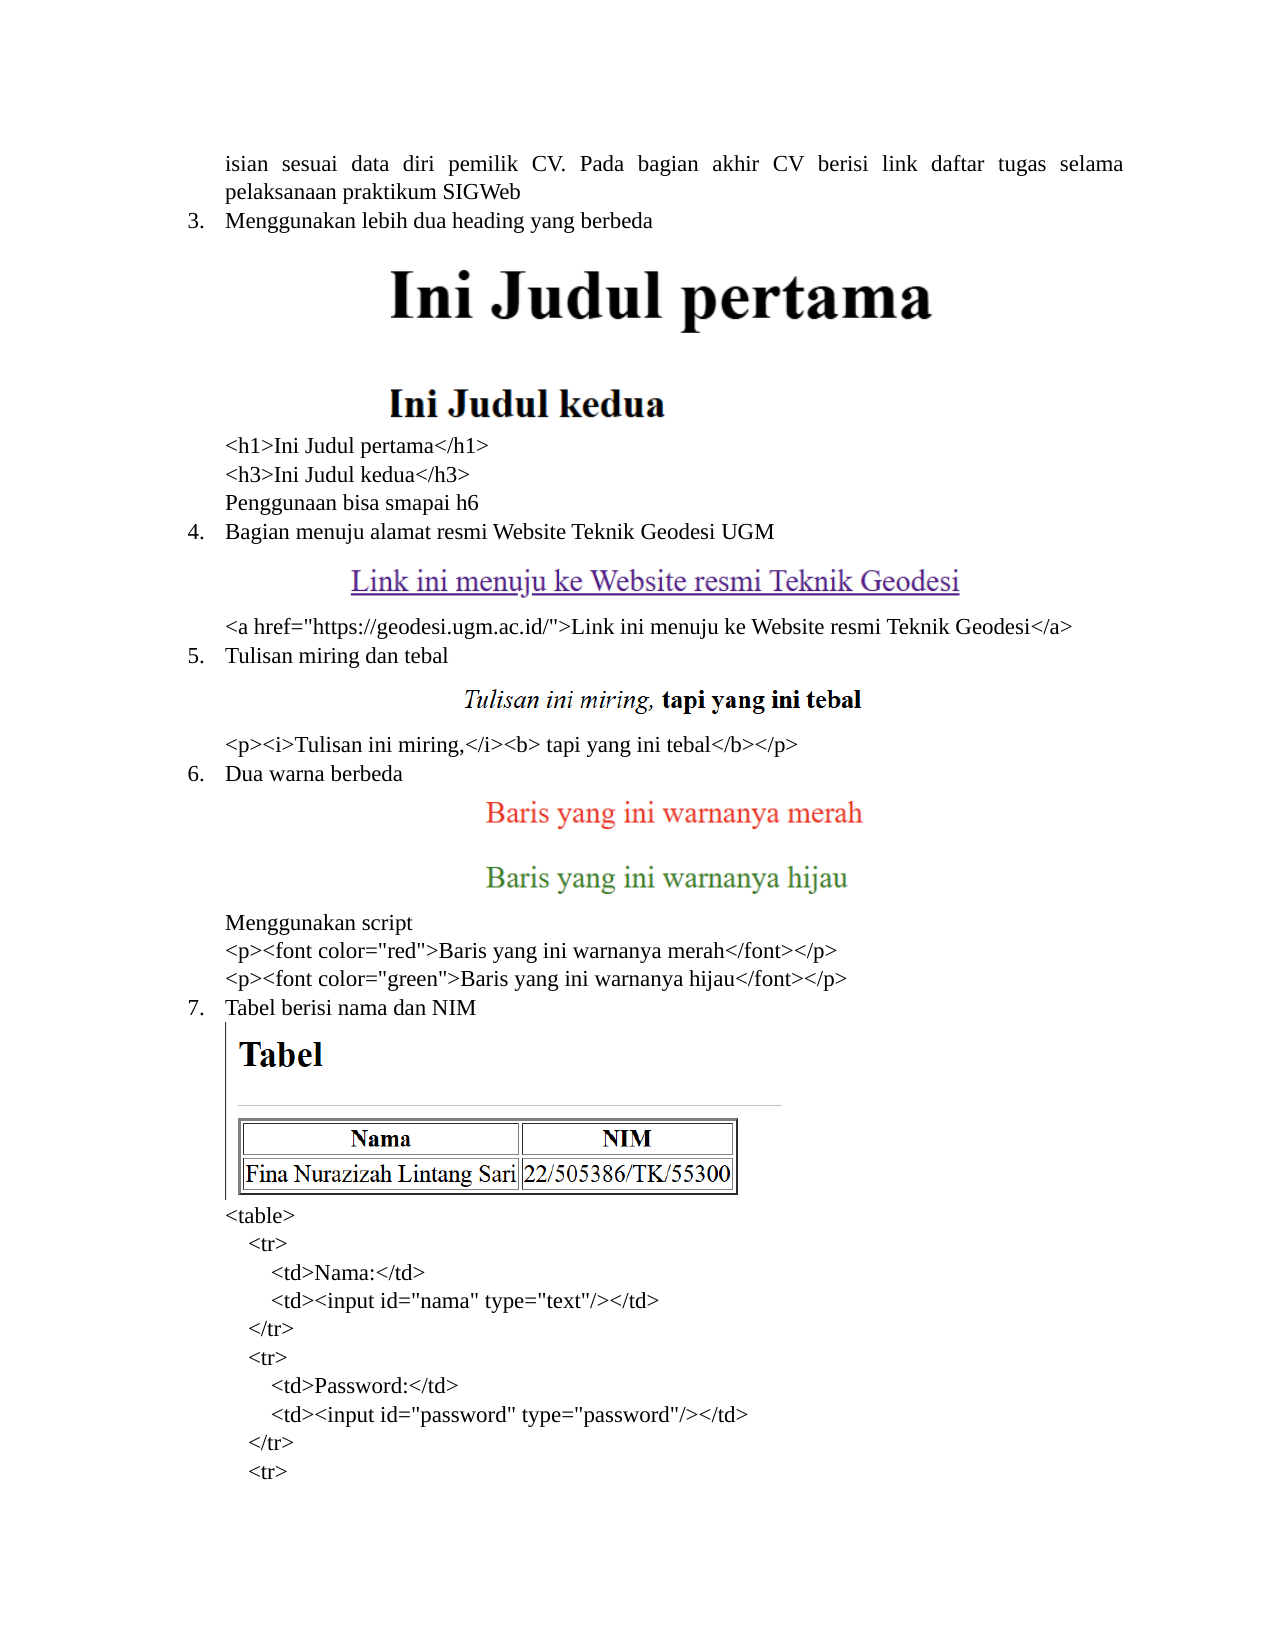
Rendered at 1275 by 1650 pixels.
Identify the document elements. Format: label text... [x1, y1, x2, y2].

list Tulisan miring dan tebal [187, 642, 1125, 668]
list <td>Password:</td> [225, 1372, 1125, 1399]
list <h1>Ini Judul pertama</h1> [225, 432, 1125, 459]
list <td>Nama:</td> [225, 1259, 1125, 1285]
list <p><font color="green">Baris yang ini warnanya hijau</font></p> [225, 966, 1125, 992]
list <a href="https://geodesi.ugm.ac.id/">Link ini menuju ke Website resmi Teknik Geodesi</a> [225, 613, 1125, 640]
list <p><i>Tulisan ini miring,</i><b> tapi yang ini tebal</b></p> [225, 731, 1125, 758]
picture [338, 546, 1012, 612]
list <td><input id="password" type="password"/></td> [225, 1401, 1125, 1427]
list Menggunakan lebih dua heading yang berbeda [187, 207, 1125, 233]
list <tr> [225, 1230, 1125, 1257]
picture [459, 670, 891, 730]
list <table> [225, 1202, 1125, 1228]
list <p><font color="red">Baris yang ini warnanya merah</font></p> [225, 937, 1125, 963]
list Bagian menuju alamat resmi Website Teknik Geodesi UGM [187, 518, 1125, 544]
list Dua warna berbeda [187, 760, 1125, 786]
picture [472, 788, 878, 907]
list </tr> [225, 1316, 1125, 1342]
list Menggunakan script [225, 909, 1125, 935]
list Penggunaan bisa smapai h6 [225, 489, 1125, 516]
list <tr> [225, 1458, 1125, 1484]
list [225, 150, 1125, 205]
picture [225, 1022, 782, 1200]
list <td><input id="nama" type="text"/></td> [225, 1287, 1125, 1313]
list Tabel berisi nama dan NIM [187, 994, 1125, 1020]
list <h3>Ini Judul kedua</h3> [225, 461, 1125, 487]
list </tr> [225, 1429, 1125, 1456]
picture [390, 235, 960, 431]
list <tr> [225, 1344, 1125, 1370]
